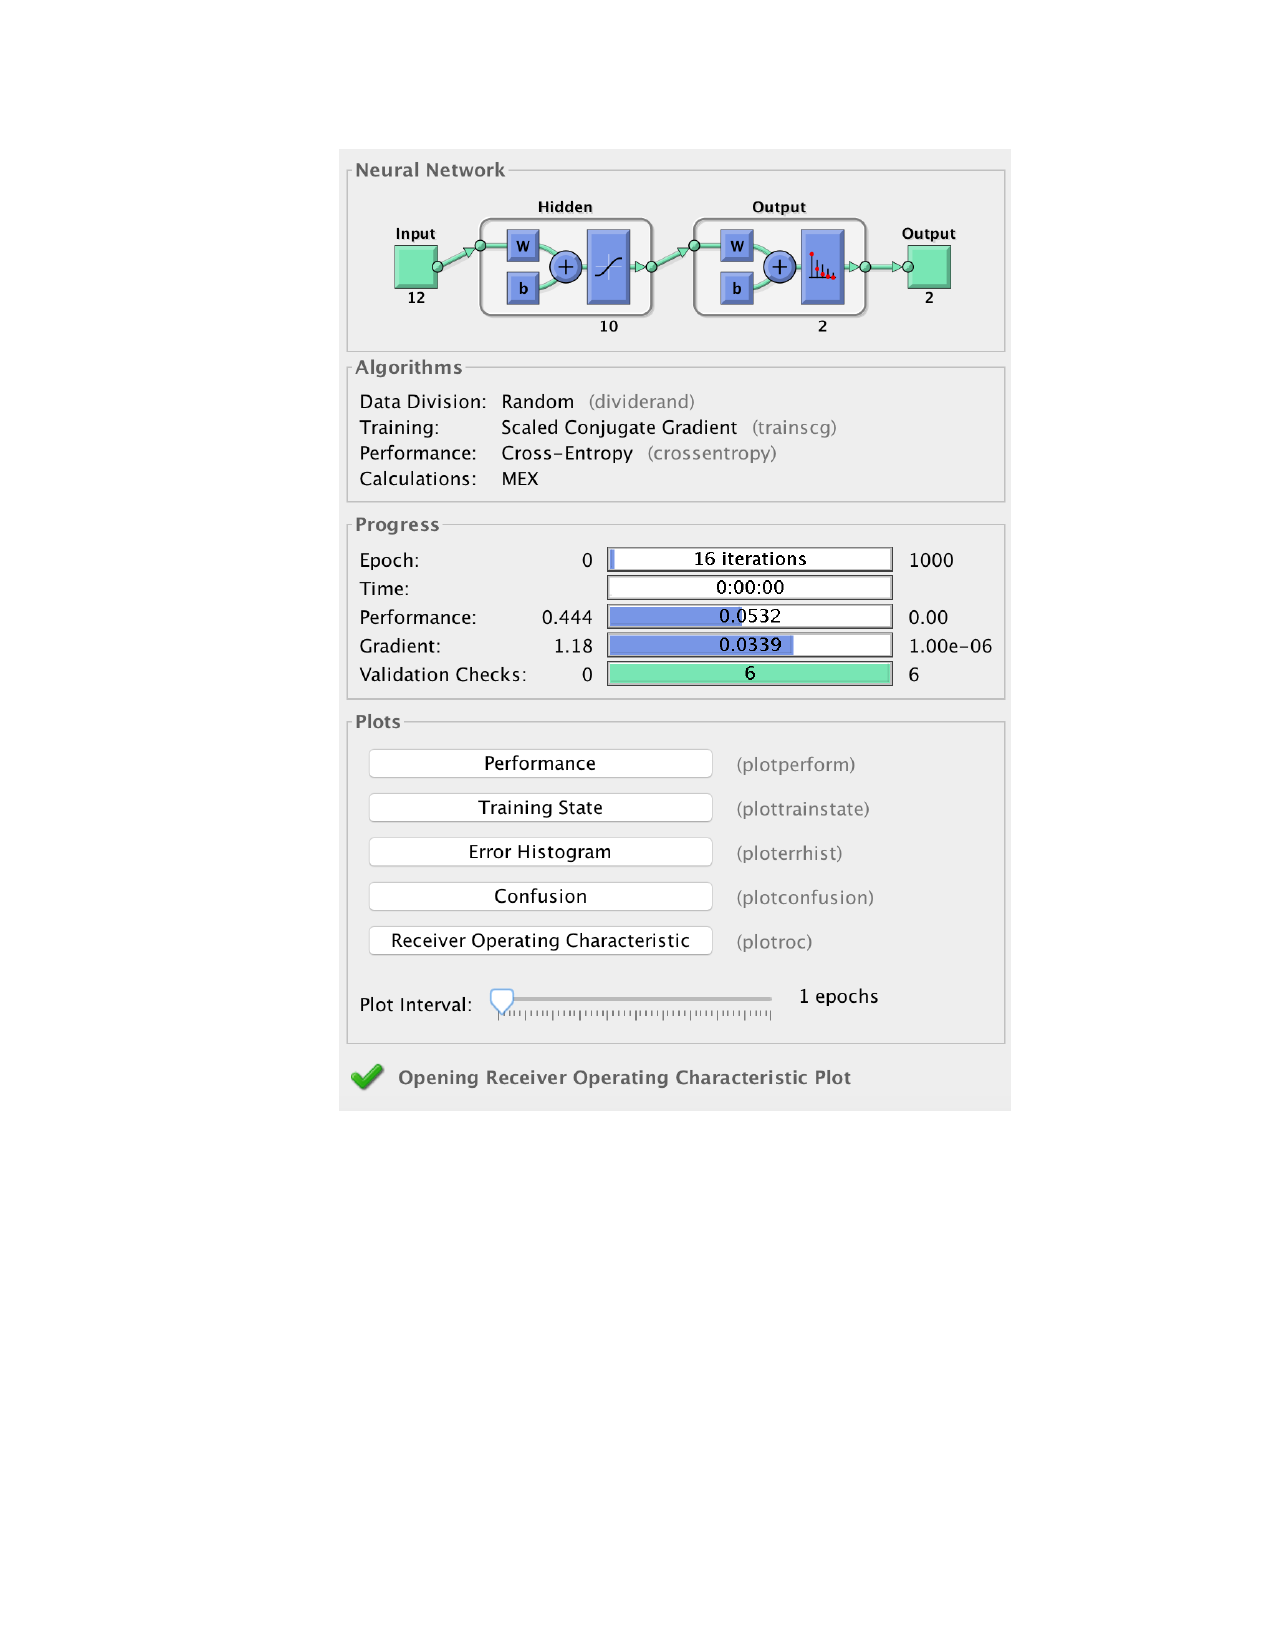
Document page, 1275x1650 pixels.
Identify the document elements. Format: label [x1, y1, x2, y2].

picture [339, 149, 1011, 1111]
